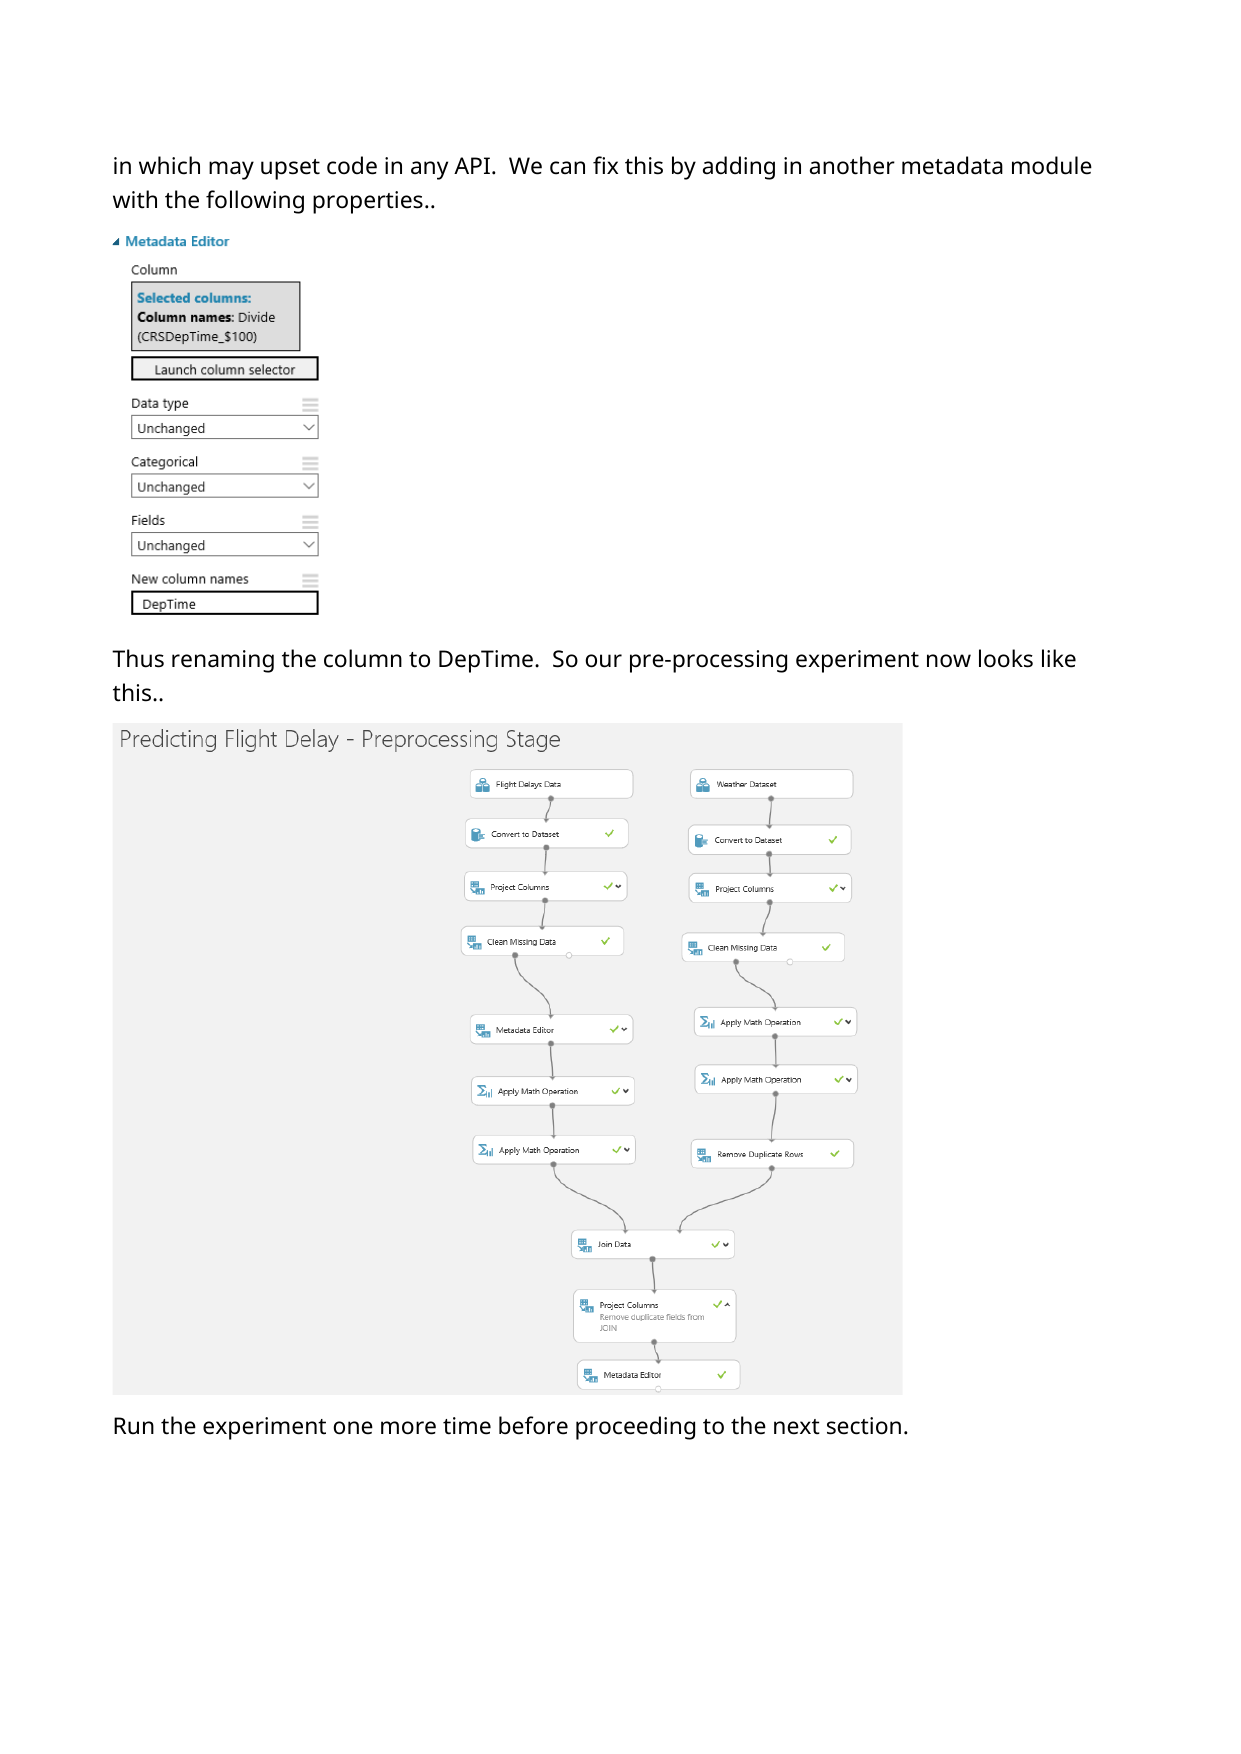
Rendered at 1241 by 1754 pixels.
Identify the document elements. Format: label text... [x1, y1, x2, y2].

text Run the experiment one more time before proceeding to the next section. [112, 1410, 1128, 1441]
text Thus renaming the column to DepTime. So our pre-processing experiment now looks like this.. [112, 643, 1128, 708]
picture [112, 723, 903, 1395]
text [112, 150, 1128, 216]
picture [112, 231, 348, 628]
